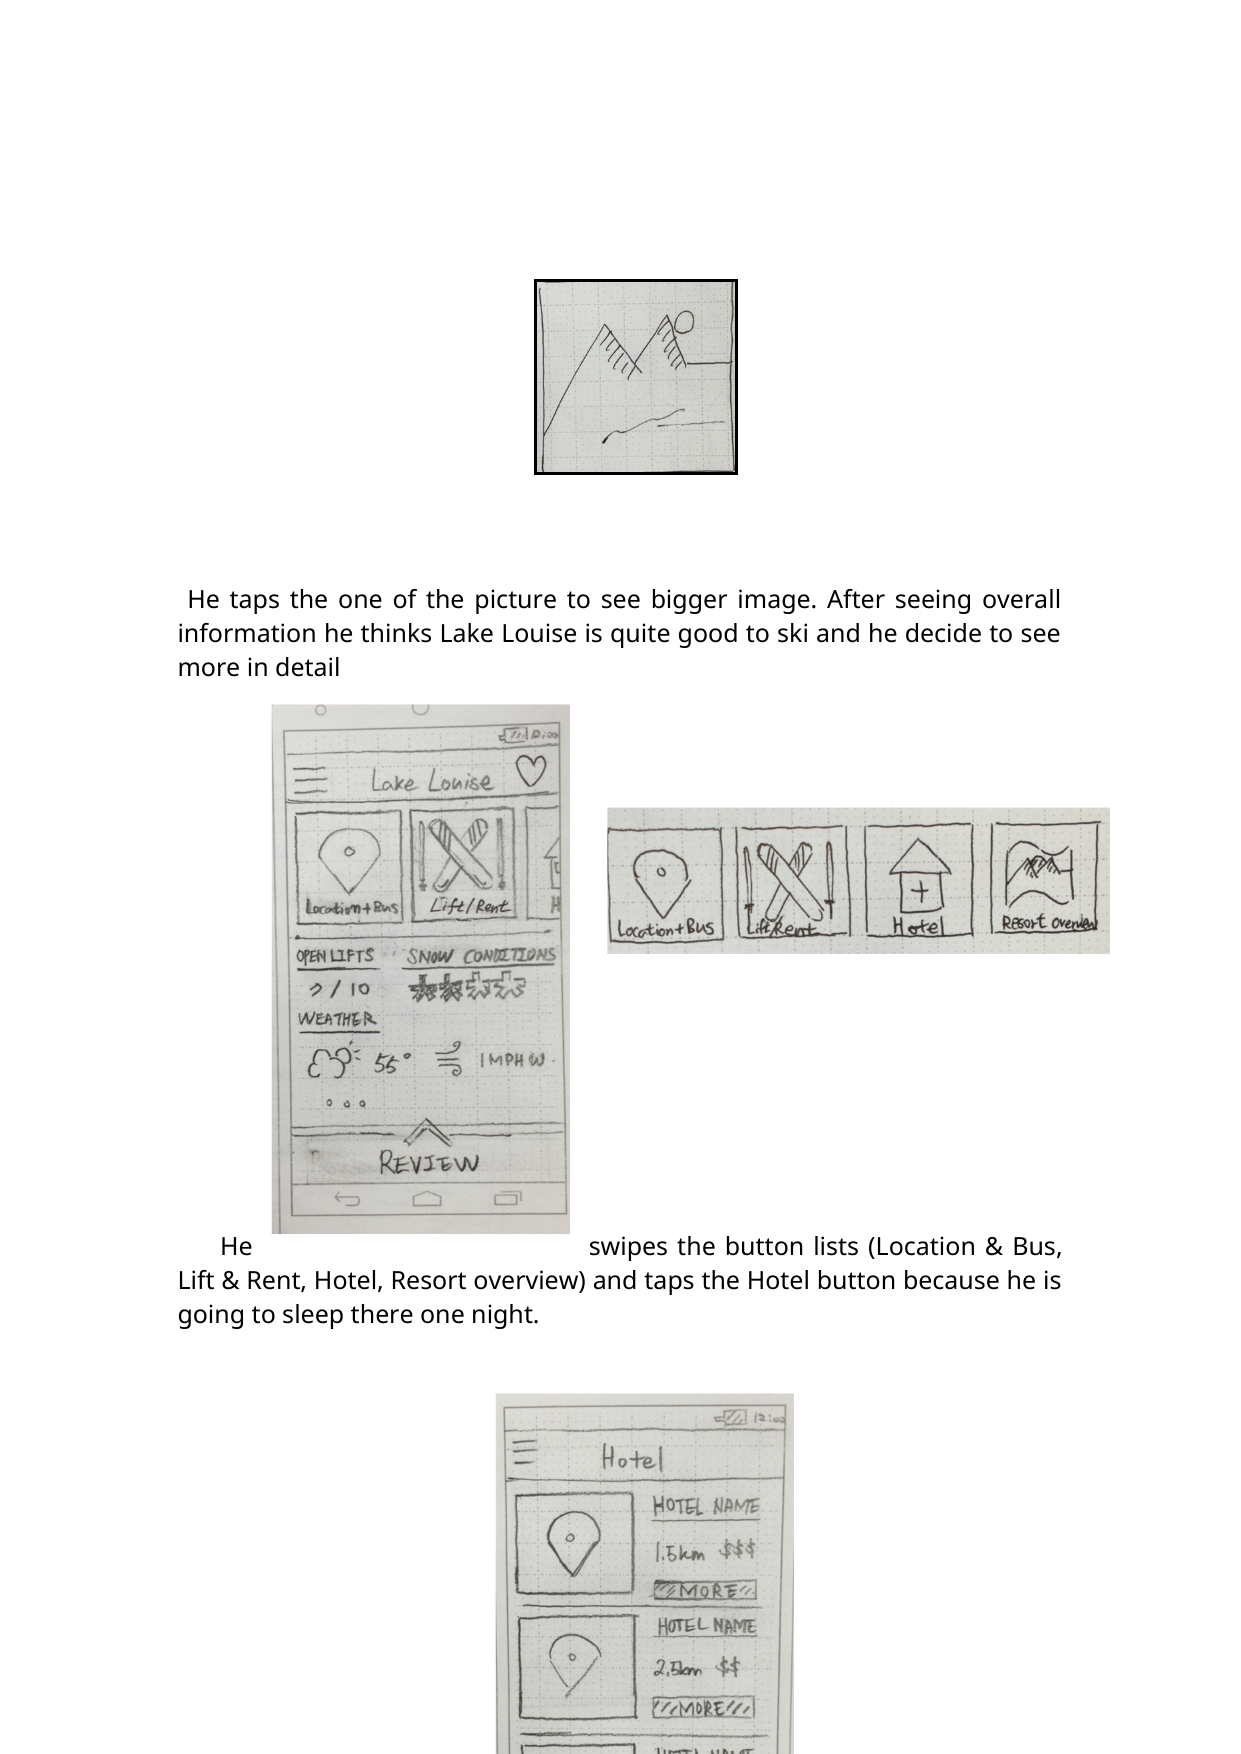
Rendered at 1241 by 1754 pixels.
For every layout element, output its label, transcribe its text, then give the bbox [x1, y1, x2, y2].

text He swipes the button lists (Location & Bus, Lift & Rent, Hotel, Resort overview) and taps the Hotel button because he is going to sleep there one night. [177, 1229, 1063, 1331]
picture [496, 1394, 794, 1754]
picture [537, 282, 735, 472]
text He taps the one of the picture to see bigger image. After seeing overall information he thinks Lake Louise is quite good to ski and he decide to see more in detail [177, 581, 1063, 684]
picture [272, 705, 570, 1233]
picture [608, 808, 1109, 953]
